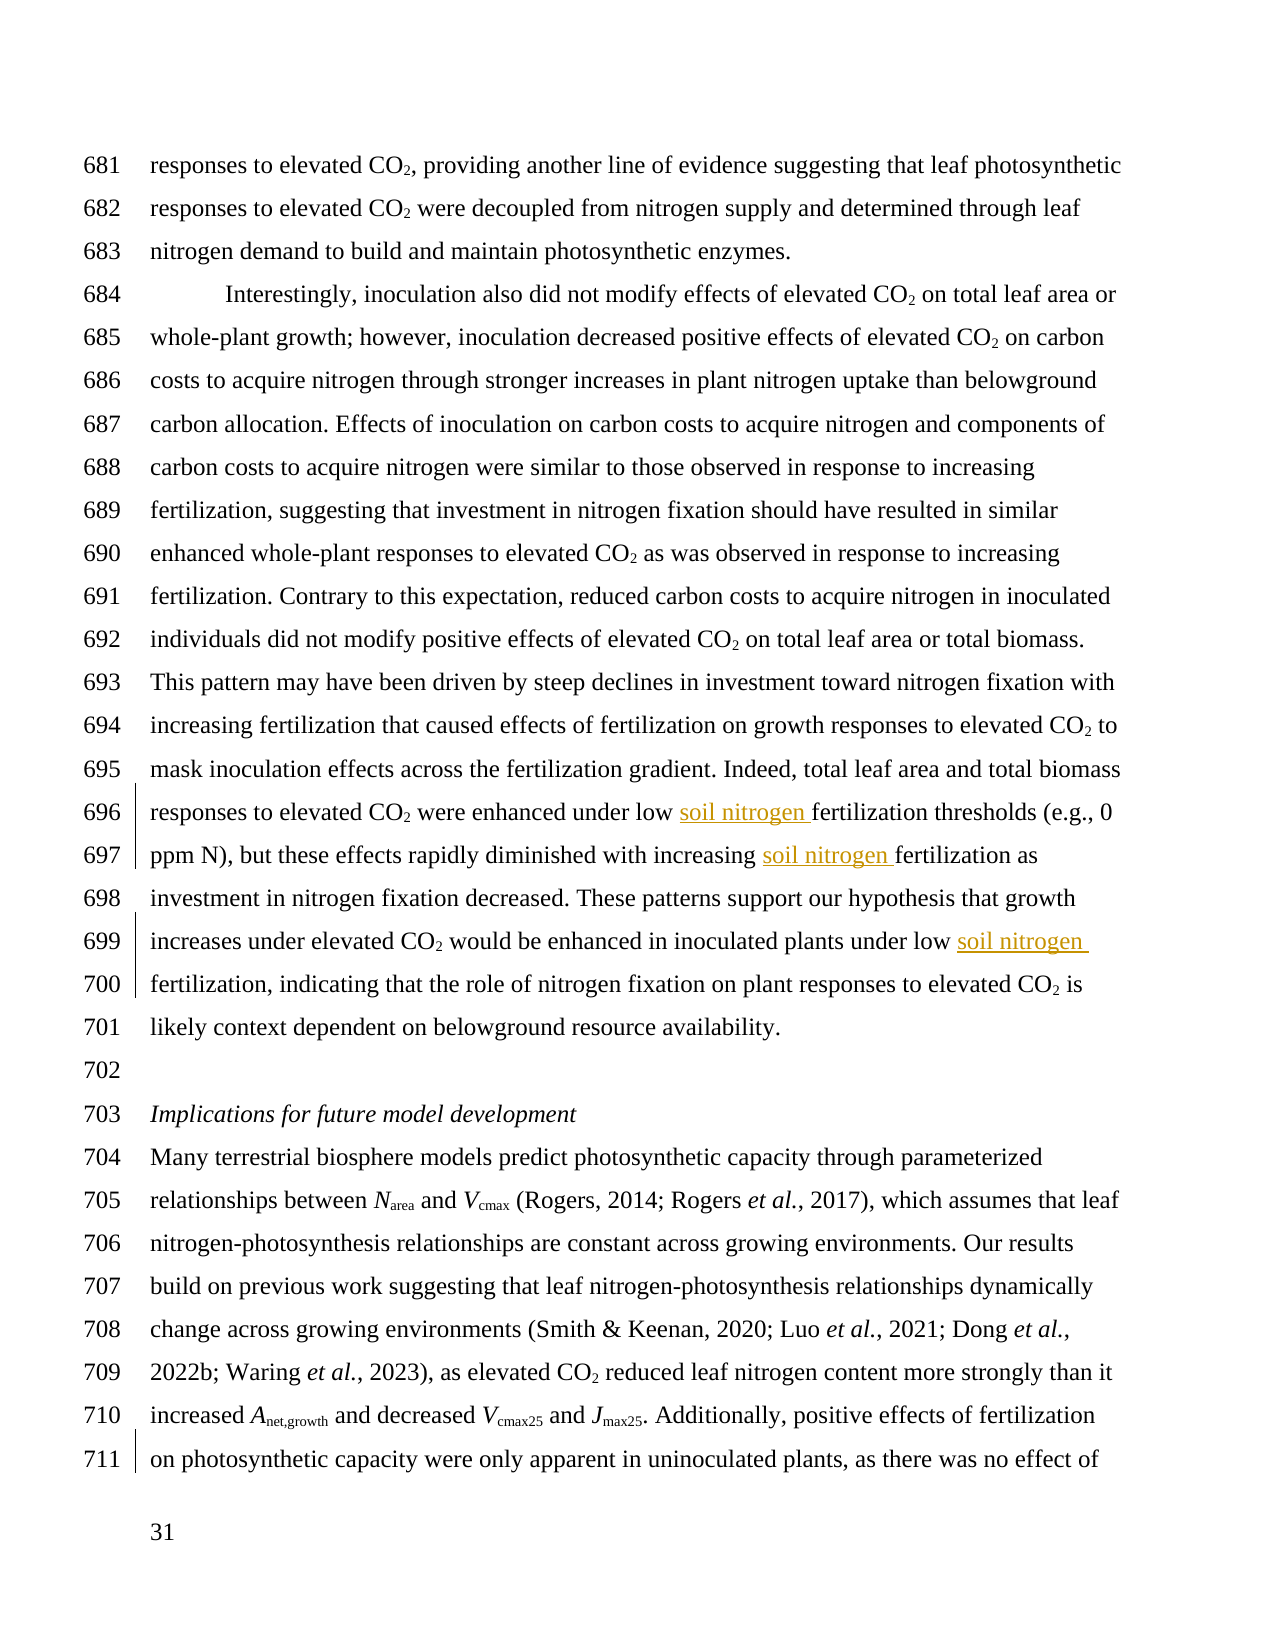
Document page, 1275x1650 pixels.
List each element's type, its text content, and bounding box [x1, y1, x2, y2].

text Implications for future model development [150, 1099, 1125, 1127]
text Interestingly, inoculation also did not modify effects of elevated CO2 on total leaf area or whole-plant growth; however, inoculation decreased positive effects of elevated CO2 on carbon costs to acquire nitrogen through stronger increases in plant nitrogen uptake than belowground carbon allocation. Effects of inoculation on carbon costs to acquire nitrogen and components of carbon costs to acquire nitrogen were similar to those observed in response to increasing fertilization, suggesting that investment in nitrogen fixation should have resulted in similar enhanced whole-plant responses to elevated CO2 as was observed in response to increasing fertilization. Contrary to this expectation, reduced carbon costs to acquire nitrogen in inoculated individuals did not modify positive effects of elevated CO2 on total leaf area or total biomass. This pattern may have been driven by steep declines in investment toward nitrogen fixation with increasing fertilization that caused effects of fertilization on growth responses to elevated CO2 to mask inoculation effects across the fertilization gradient. Indeed, total leaf area and total biomass responses to elevated CO2 were enhanced under low fertilization thresholds (e.g., 0 ppm N), but these effects rapidly diminished with increasing fertilization as investment in nitrogen fixation decreased. These patterns support our hypothesis that growth increases under elevated CO2 would be enhanced in inoculated plants under low fertilization, indicating that the role of nitrogen fixation on plant responses to elevated CO2 is likely context dependent on belowground resource availability. [150, 279, 1125, 1041]
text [150, 150, 1125, 265]
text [150, 1142, 1125, 1472]
